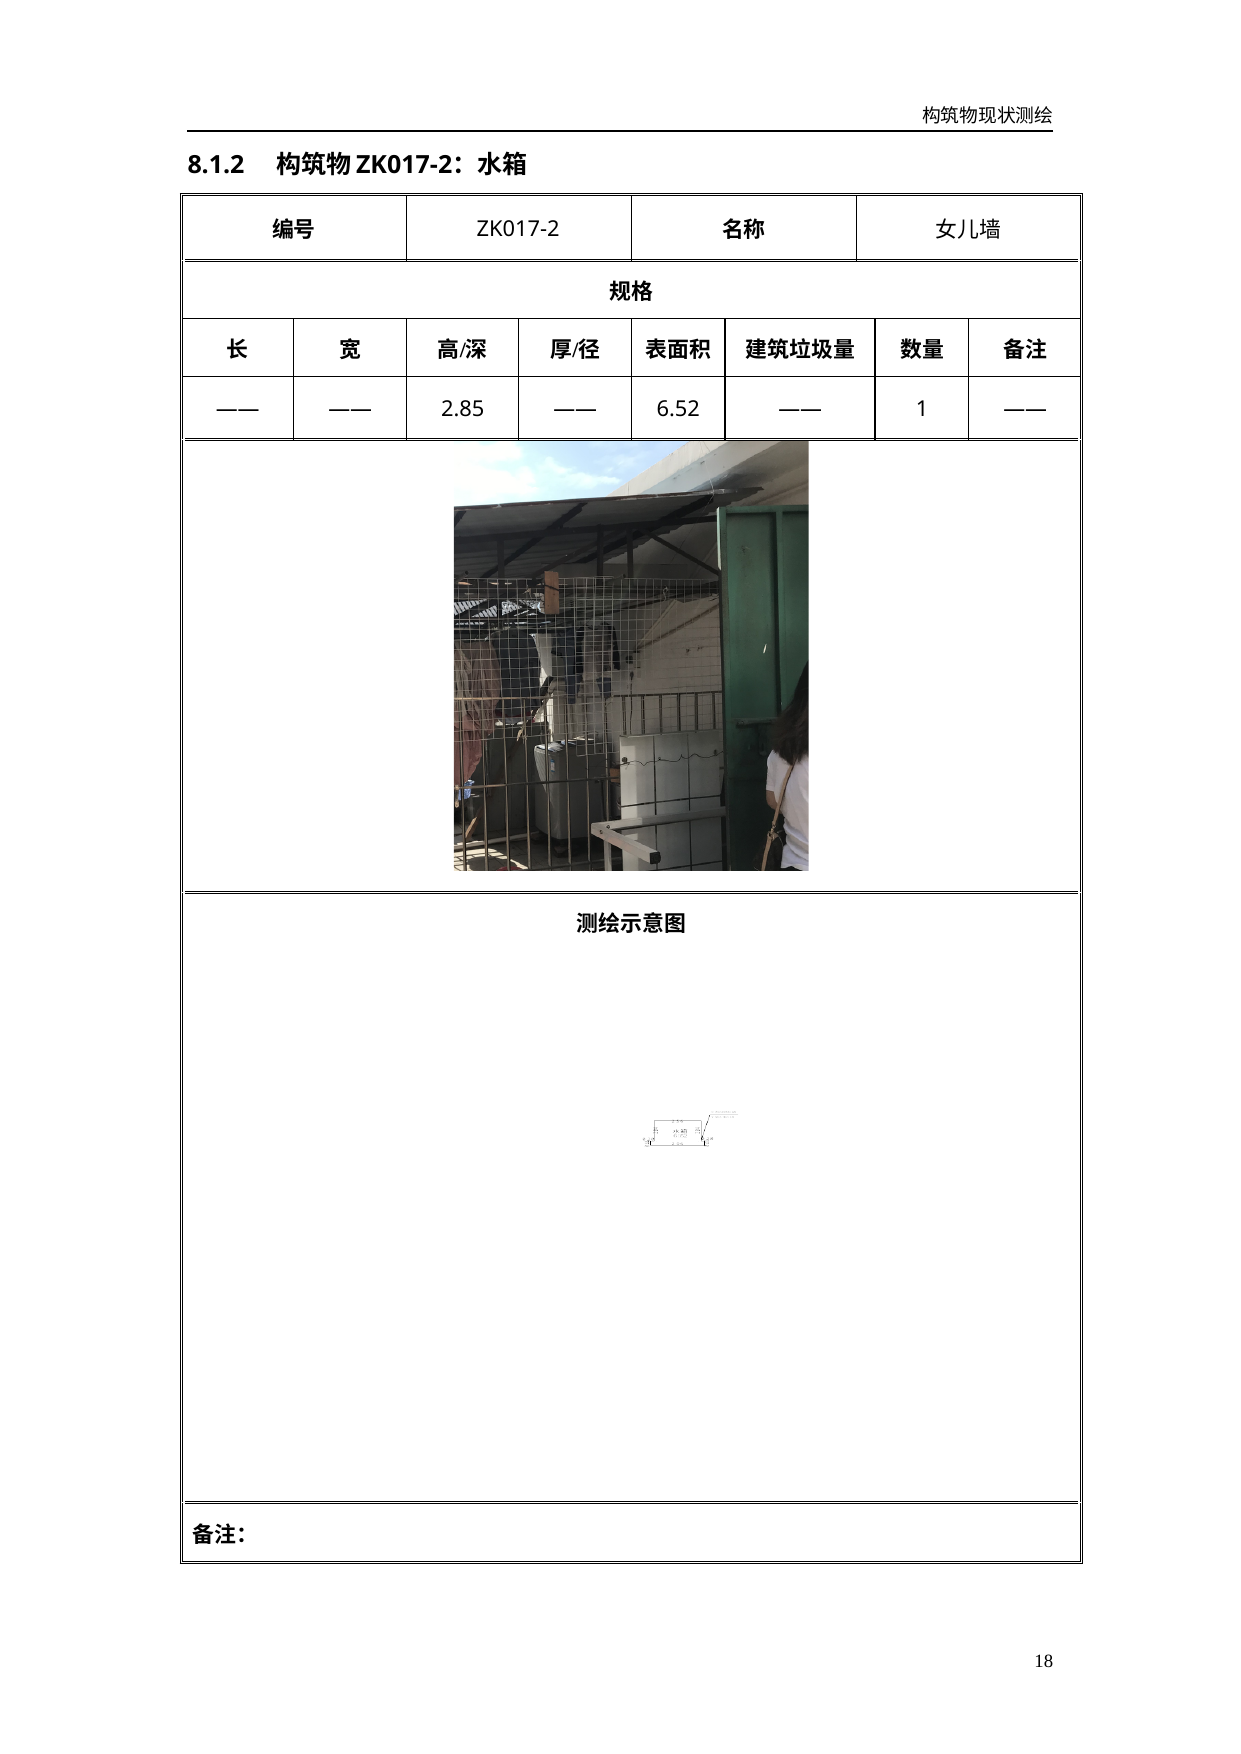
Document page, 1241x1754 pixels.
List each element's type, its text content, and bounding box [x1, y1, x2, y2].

table_cell [181, 438, 1081, 891]
table_cell 厚/径 [519, 319, 631, 376]
table_cell 表面积 [632, 319, 724, 376]
table_cell 规格 [183, 259, 1080, 318]
table_cell 备注 [969, 319, 1080, 376]
table_cell 测绘示意图 [183, 891, 1080, 1501]
table_header 女儿墙 [857, 196, 1080, 258]
table_header 名称 [632, 196, 856, 258]
picture [453, 441, 809, 871]
table_cell 数量 [876, 319, 968, 376]
table_cell —— [183, 377, 293, 438]
table_header ZK017-2 [407, 196, 631, 258]
subtitle 构筑物ZK017-2：水箱 [187, 144, 1053, 181]
table_cell 长 [183, 319, 293, 376]
table_cell —— [294, 377, 406, 438]
table_cell 2.85 [407, 377, 518, 438]
table_cell —— [969, 377, 1080, 438]
table_cell 建筑垃圾量 [726, 319, 874, 376]
table_cell —— [519, 377, 631, 438]
table_cell —— [726, 377, 874, 438]
table_cell 宽 [294, 319, 406, 376]
table_cell 6.52 [632, 377, 724, 438]
table_cell 1 [876, 377, 968, 438]
table_cell 备注： [181, 1501, 1081, 1561]
table_header 编号 [183, 196, 406, 258]
table_cell 高/深 [407, 319, 518, 376]
